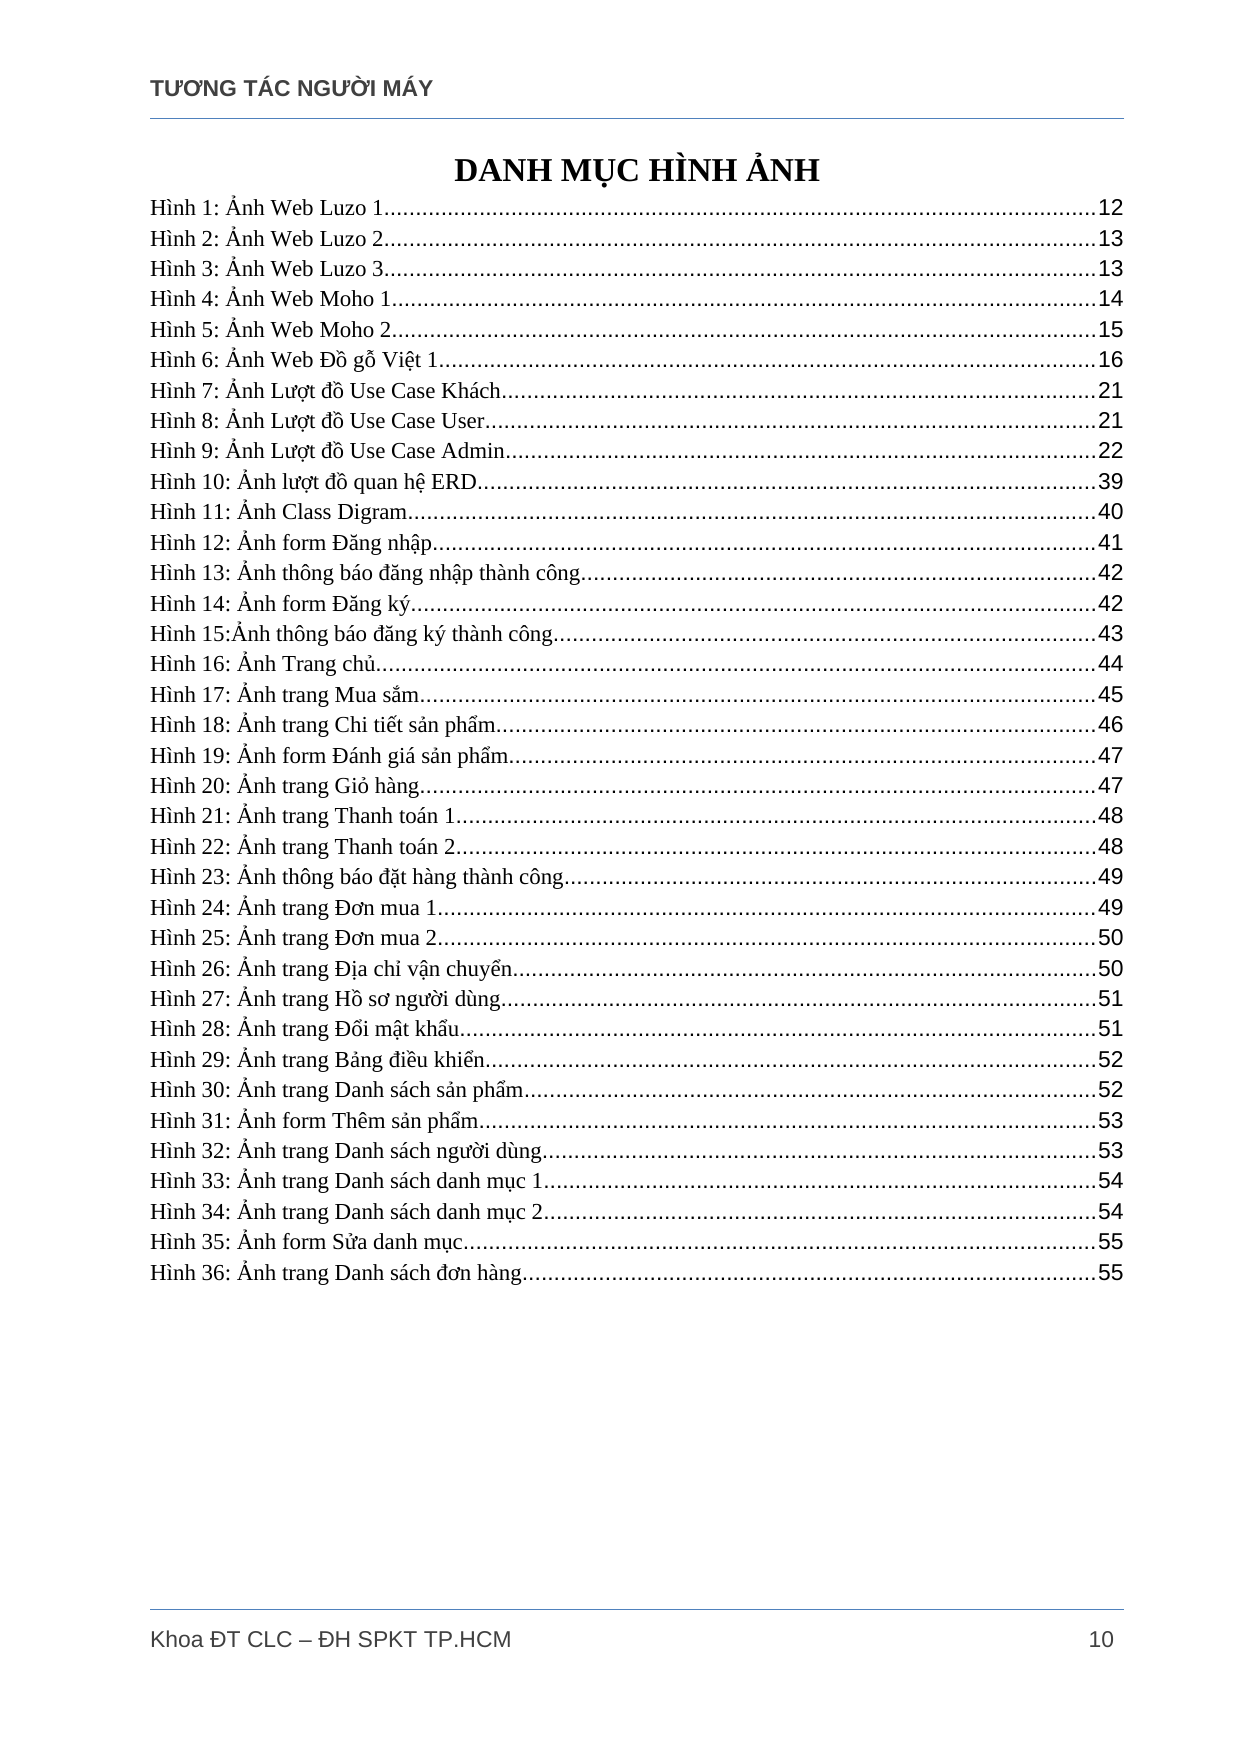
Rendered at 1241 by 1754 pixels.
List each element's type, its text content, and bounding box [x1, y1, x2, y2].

text Hình 24: Ảnh trang Đơn mua 1 49 [150, 894, 1124, 920]
text Hình 22: Ảnh trang Thanh toán 2 48 [150, 833, 1124, 859]
text Hình 6: Ảnh Web Đồ gỗ Việt 1 16 [150, 346, 1124, 373]
text Hình 26: Ảnh trang Địa chỉ vận chuyển 50 [150, 954, 1124, 981]
text Hình 5: Ảnh Web Moho 2 15 [150, 316, 1124, 342]
text Hình 14: Ảnh form Đăng ký 42 [150, 589, 1124, 616]
text Hình 29: Ảnh trang Bảng điều khiển 52 [150, 1046, 1124, 1072]
text Hình 30: Ảnh trang Danh sách sản phẩm 52 [150, 1076, 1124, 1103]
text Hình 34: Ảnh trang Danh sách danh mục 2 54 [150, 1198, 1124, 1224]
text Hình 12: Ảnh form Đăng nhập 41 [150, 529, 1124, 555]
text Hình 4: Ảnh Web Moho 1 14 [150, 285, 1124, 312]
text Hình 2: Ảnh Web Luzo 2 13 [150, 224, 1124, 251]
text Hình 33: Ảnh trang Danh sách danh mục 1 54 [150, 1167, 1124, 1194]
text Hình 18: Ảnh trang Chi tiết sản phẩm 46 [150, 711, 1124, 738]
text Hình 11: Ảnh Class Digram 40 [150, 498, 1124, 525]
text Hình 15:Ảnh thông báo đăng ký thành công 43 [150, 620, 1124, 646]
text Hình 20: Ảnh trang Giỏ hàng 47 [150, 772, 1124, 798]
text Hình 32: Ảnh trang Danh sách người dùng 53 [150, 1137, 1124, 1163]
text Hình 27: Ảnh trang Hồ sơ người dùng 51 [150, 985, 1124, 1011]
text Hình 10: Ảnh lượt đồ quan hệ ERD 39 [150, 468, 1124, 494]
text Hình 23: Ảnh thông báo đặt hàng thành công 49 [150, 863, 1124, 890]
text Hình 13: Ảnh thông báo đăng nhập thành công 42 [150, 559, 1124, 586]
text Hình 36: Ảnh trang Danh sách đơn hàng 55 [150, 1259, 1124, 1285]
text Hình 9: Ảnh Lượt đồ Use Case Admin 22 [150, 437, 1124, 464]
text Hình 17: Ảnh trang Mua sắm 45 [150, 681, 1124, 707]
text Hình 7: Ảnh Lượt đồ Use Case Khách 21 [150, 377, 1124, 403]
text Hình 35: Ảnh form Sửa danh mục 55 [150, 1228, 1124, 1255]
text Hình 3: Ảnh Web Luzo 3 13 [150, 255, 1124, 281]
text Hình 1: Ảnh Web Luzo 1 12 [150, 194, 1124, 221]
text Hình 21: Ảnh trang Thanh toán 1 48 [150, 802, 1124, 829]
text Hình 8: Ảnh Lượt đồ Use Case User 21 [150, 407, 1124, 433]
text DANH MỤC HÌNH ẢNH [150, 150, 1124, 188]
text Hình 16: Ảnh Trang chủ 44 [150, 650, 1124, 677]
text Hình 19: Ảnh form Đánh giá sản phẩm 47 [150, 742, 1124, 768]
text Hình 31: Ảnh form Thêm sản phẩm 53 [150, 1107, 1124, 1133]
text Hình 28: Ảnh trang Đổi mật khẩu 51 [150, 1015, 1124, 1042]
text Hình 25: Ảnh trang Đơn mua 2 50 [150, 924, 1124, 951]
